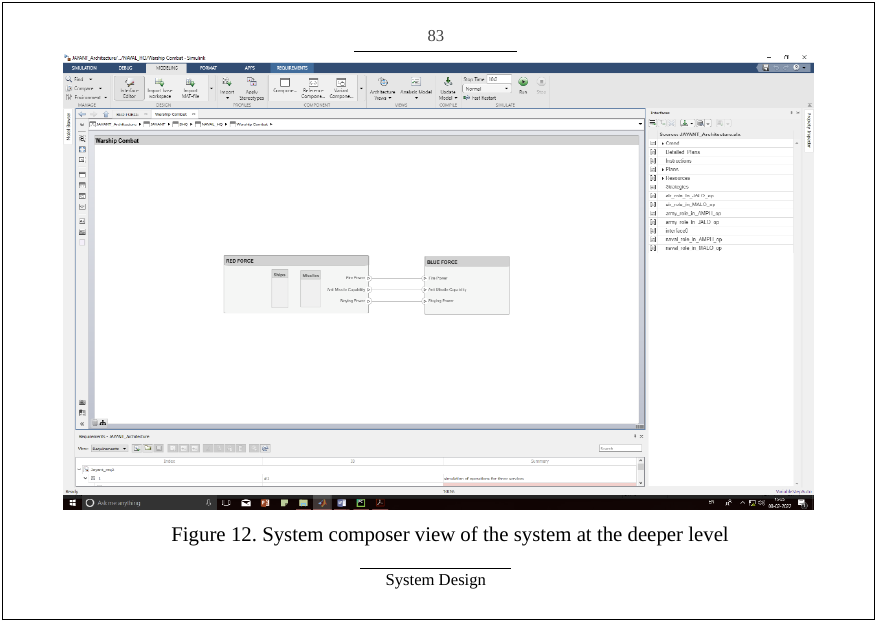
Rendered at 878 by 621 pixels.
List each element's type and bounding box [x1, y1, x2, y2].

picture [63, 53, 814, 510]
